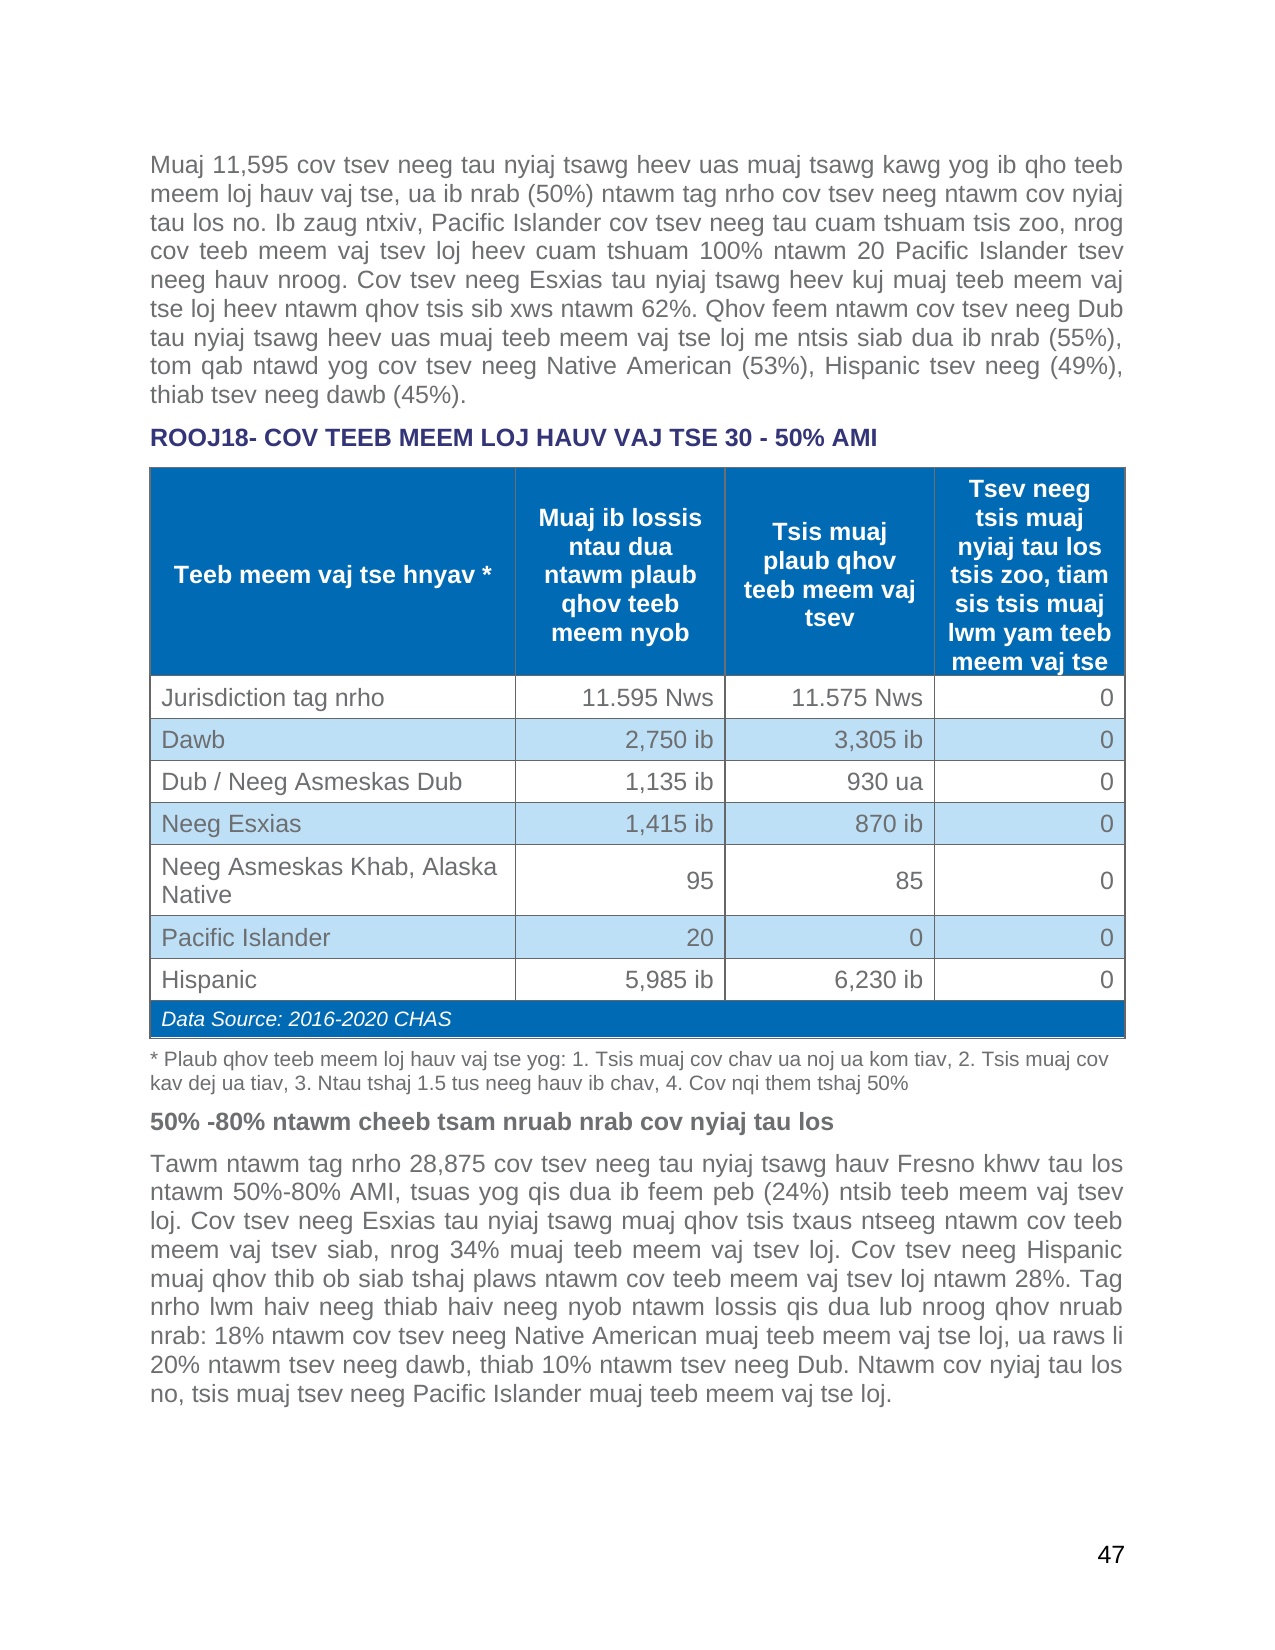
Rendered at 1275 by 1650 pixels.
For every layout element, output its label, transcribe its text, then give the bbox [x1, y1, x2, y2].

table_cell Jurisdiction tag nrho [151, 676, 515, 717]
table_cell 95 [516, 845, 724, 915]
table_cell 11.595 Nws [516, 676, 724, 717]
table_cell 11.575 Nws [726, 676, 934, 717]
text 50% -80% ntawm cheeb tsam nruab nrab cov nyiaj tau los [150, 1107, 1125, 1136]
table_cell 0 [935, 761, 1124, 802]
table_cell Neeg Asmeskas Khab, Alaska Native [151, 845, 515, 915]
table_cell 20 [516, 916, 724, 958]
table_cell 0 [935, 676, 1124, 717]
table_header Tsev neeg tsis muaj nyiaj tau los tsis zoo, tiam sis tsis muaj lwm yam teeb meem vaj tse [935, 468, 1124, 675]
table_cell 0 [935, 916, 1124, 958]
table_cell Dub / Neeg Asmeskas Dub [151, 761, 515, 802]
table_cell 1,135 ib [516, 761, 724, 802]
table_cell 85 [726, 845, 934, 915]
table_header Muaj ib lossis ntau dua ntawm plaub qhov teeb meem nyob [516, 468, 724, 675]
text Tawm ntawm tag nrho 28,875 cov tsev neeg tau nyiaj tsawg hauv Fresno khwv tau los ntawm 50%-80% AMI, tsuas yog qis dua ib feem peb (24%) ntsib teeb meem vaj tsev loj. Cov tsev neeg Esxias tau nyiaj tsawg muaj qhov tsis txaus ntseeg ntawm cov teeb meem vaj tsev siab, nrog 34% muaj teeb meem vaj tsev loj. Cov tsev neeg Hispanic muaj qhov thib ob siab tshaj plaws ntawm cov teeb meem vaj tsev loj ntawm 28%. Tag nrho lwm haiv neeg thiab haiv neeg nyob ntawm lossis qis dua lub nroog qhov nruab nrab: 18% ntawm cov tsev neeg Native American muaj teeb meem vaj tse loj, ua raws li 20% ntawm tsev neeg dawb, thiab 10% ntawm tsev neeg Dub. Ntawm cov nyiaj tau los no, tsis muaj tsev neeg Pacific Islander muaj teeb meem vaj tse loj. [150, 1148, 1125, 1407]
table_cell 930 ua [726, 761, 934, 802]
table_cell Hispanic [151, 959, 515, 1000]
table_cell 870 ib [726, 803, 934, 844]
table_cell 0 [935, 845, 1124, 915]
text Muaj 11,595 cov tsev neeg tau nyiaj tsawg heev uas muaj tsawg kawg yog ib qho teeb meem loj hauv vaj tse, ua ib nrab (50%) ntawm tag nrho cov tsev neeg ntawm cov nyiaj tau los no. Ib zaug ntxiv, Pacific Islander cov tsev neeg tau cuam tshuam tsis zoo, nrog cov teeb meem vaj tsev loj heev cuam tshuam 100% ntawm 20 Pacific Islander tsev neeg hauv nroog. Cov tsev neeg Esxias tau nyiaj tsawg heev kuj muaj teeb meem vaj tse loj heev ntawm qhov tsis sib xws ntawm 62%. Qhov feem ntawm cov tsev neeg Dub tau nyiaj tsawg heev uas muaj teeb meem vaj tse loj me ntsis siab dua ib nrab (55%), tom qab ntawd yog cov tsev neeg Native American (53%), Hispanic tsev neeg (49%), thiab tsev neeg dawb (45%). [150, 150, 1125, 409]
table_header Teeb meem vaj tse hnyav * [151, 468, 515, 675]
table_header Tsis muaj plaub qhov teeb meem vaj tsev [726, 468, 934, 675]
table_cell 2,750 ib [516, 719, 724, 760]
table_cell 1,415 ib [516, 803, 724, 844]
table_cell 0 [935, 803, 1124, 844]
table_cell Data Source: 2016-2020 CHAS [151, 1001, 1124, 1037]
table_cell 0 [935, 959, 1124, 1000]
table_cell 6,230 ib [726, 959, 934, 1000]
title Rooj18- Cov teeb meem loj hauv vaj tse 30 - 50% AMI [150, 423, 1125, 452]
table_cell 0 [726, 916, 934, 958]
table_cell Dawb [151, 719, 515, 760]
text * Plaub qhov teeb meem loj hauv vaj tse yog: 1. Tsis muaj cov chav ua noj ua kom tiav, 2. Tsis muaj cov kav dej ua tiav, 3. Ntau tshaj 1.5 tus neeg hauv ib chav, 4. Cov nqi them tshaj 50% [150, 1047, 1125, 1095]
table_cell Pacific Islander [151, 916, 515, 958]
table_cell Neeg Esxias [151, 803, 515, 844]
table_cell 3,305 ib [726, 719, 934, 760]
table_cell 0 [935, 719, 1124, 760]
table_cell 5,985 ib [516, 959, 724, 1000]
